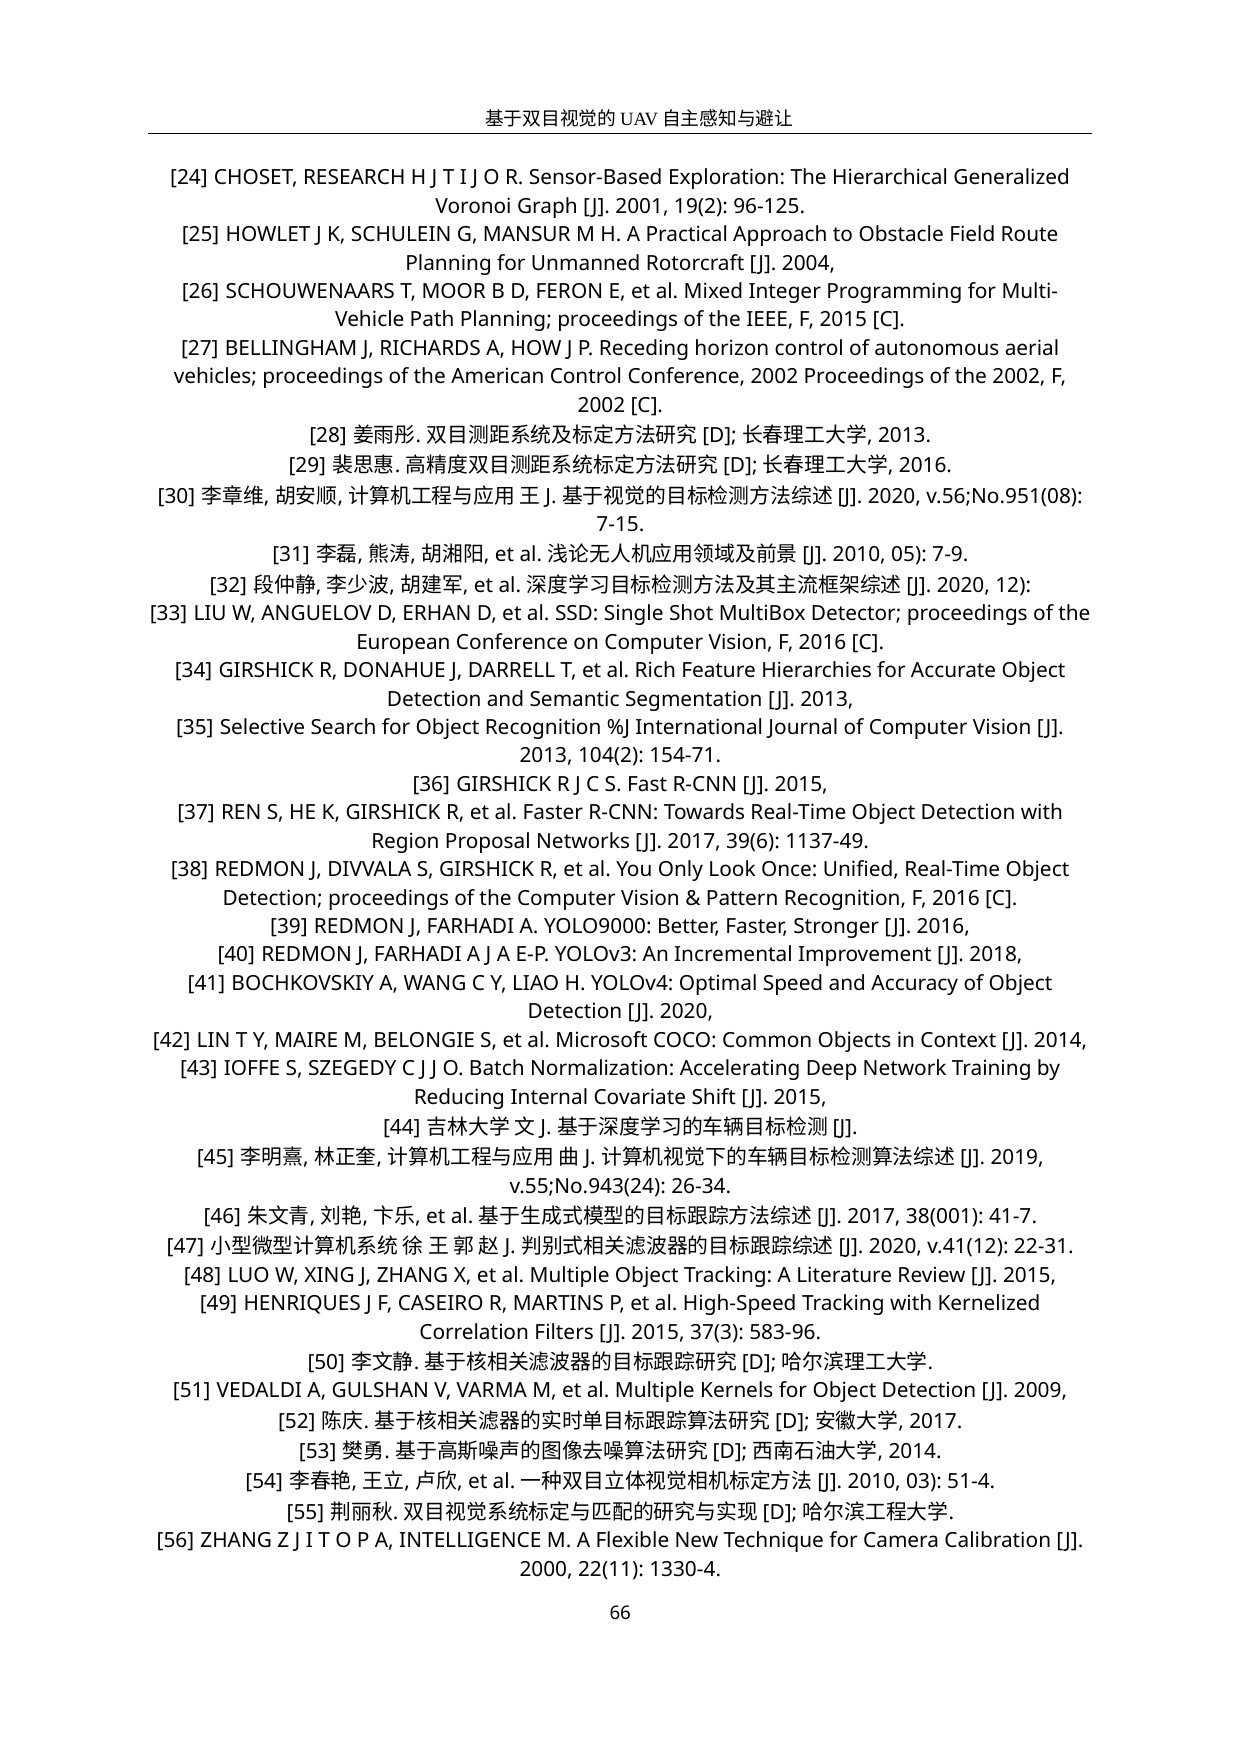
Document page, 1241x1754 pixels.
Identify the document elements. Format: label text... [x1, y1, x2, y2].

text [42] LIN T Y, MAIRE M, BELONGIE S, et al. Microsoft COCO: Common Objects in Context [J]. 2014, [148, 1025, 1092, 1053]
text [51] VEDALDI A, GULSHAN V, VARMA M, et al. Multiple Kernels for Object Detection [J]. 2009, [148, 1376, 1092, 1404]
text [52] 陈庆. 基于核相关滤器的实时单目标跟踪算法研究 [D]; 安徽大学, 2017. [148, 1404, 1092, 1434]
text [39] REDMON J, FARHADI A. YOLO9000: Better, Faster, Stronger [J]. 2016, [148, 911, 1092, 939]
text [55] 荆丽秋. 双目视觉系统标定与匹配的研究与实现 [D]; 哈尔滨工程大学. [148, 1495, 1092, 1525]
text [41] BOCHKOVSKIY A, WANG C Y, LIAO H. YOLOv4: Optimal Speed and Accuracy of Object Detection [J]. 2020, [148, 968, 1092, 1025]
text [45] 李明熹, 林正奎, 计算机工程与应用 曲 J. 计算机视觉下的车辆目标检测算法综述 [J]. 2019, v.55;No.943(24): 26-34. [148, 1141, 1092, 1199]
text [47] 小型微型计算机系统 徐 王 郭 赵 J. 判别式相关滤波器的目标跟踪综述 [J]. 2020, v.41(12): 22-31. [148, 1229, 1092, 1260]
text [38] REDMON J, DIVVALA S, GIRSHICK R, et al. You Only Look Once: Unified, Real-Time Object Detection; proceedings of the Computer Vision & Pattern Recognition, F, 2016 [C]. [148, 854, 1092, 911]
text [40] REDMON J, FARHADI A J A E-P. YOLOv3: An Incremental Improvement [J]. 2018, [148, 939, 1092, 968]
text [36] GIRSHICK R J C S. Fast R-CNN [J]. 2015, [148, 769, 1092, 797]
text [24] CHOSET, RESEARCH H J T I J O R. Sensor-Based Exploration: The Hierarchical Generalized Voronoi Graph [J]. 2001, 19(2): 96-125. [148, 162, 1092, 219]
text [53] 樊勇. 基于高斯噪声的图像去噪算法研究 [D]; 西南石油大学, 2014. [148, 1434, 1092, 1464]
text [29] 裴思惠. 高精度双目测距系统标定方法研究 [D]; 长春理工大学, 2016. [148, 449, 1092, 479]
text [43] IOFFE S, SZEGEDY C J J O. Batch Normalization: Accelerating Deep Network Training by Reducing Internal Covariate Shift [J]. 2015, [148, 1053, 1092, 1110]
text [33] LIU W, ANGUELOV D, ERHAN D, et al. SSD: Single Shot MultiBox Detector; proceedings of the European Conference on Computer Vision, F, 2016 [C]. [148, 598, 1092, 655]
text [25] HOWLET J K, SCHULEIN G, MANSUR M H. A Practical Approach to Obstacle Field Route Planning for Unmanned Rotorcraft [J]. 2004, [148, 219, 1092, 276]
text [48] LUO W, XING J, ZHANG X, et al. Multiple Object Tracking: A Literature Review [J]. 2015, [148, 1260, 1092, 1288]
text [32] 段仲静, 李少波, 胡建军, et al. 深度学习目标检测方法及其主流框架综述 [J]. 2020, 12): [148, 568, 1092, 598]
text [35] Selective Search for Object Recognition %J International Journal of Computer Vision [J]. 2013, 104(2): 154-71. [148, 712, 1092, 769]
text [27] BELLINGHAM J, RICHARDS A, HOW J P. Receding horizon control of autonomous aerial vehicles; proceedings of the American Control Conference, 2002 Proceedings of the 2002, F, 2002 [C]. [148, 333, 1092, 418]
text [28] 姜雨彤. 双目测距系统及标定方法研究 [D]; 长春理工大学, 2013. [148, 418, 1092, 449]
text [31] 李磊, 熊涛, 胡湘阳, et al. 浅论无人机应用领域及前景 [J]. 2010, 05): 7-9. [148, 538, 1092, 568]
text [46] 朱文青, 刘艳, 卞乐, et al. 基于生成式模型的目标跟踪方法综述 [J]. 2017, 38(001): 41-7. [148, 1199, 1092, 1229]
text [49] HENRIQUES J F, CASEIRO R, MARTINS P, et al. High-Speed Tracking with Kernelized Correlation Filters [J]. 2015, 37(3): 583-96. [148, 1288, 1092, 1345]
text [44] 吉林大学 文 J. 基于深度学习的车辆目标检测 [J]. [148, 1110, 1092, 1141]
text [37] REN S, HE K, GIRSHICK R, et al. Faster R-CNN: Towards Real-Time Object Detection with Region Proposal Networks [J]. 2017, 39(6): 1137-49. [148, 797, 1092, 854]
text [26] SCHOUWENAARS T, MOOR B D, FERON E, et al. Mixed Integer Programming for Multi-Vehicle Path Planning; proceedings of the IEEE, F, 2015 [C]. [148, 276, 1092, 333]
text [54] 李春艳, 王立, 卢欣, et al. 一种双目立体视觉相机标定方法 [J]. 2010, 03): 51-4. [148, 1464, 1092, 1495]
text [30] 李章维, 胡安顺, 计算机工程与应用 王 J. 基于视觉的目标检测方法综述 [J]. 2020, v.56;No.951(08): 7-15. [148, 479, 1092, 538]
text [56] ZHANG Z J I T O P A, INTELLIGENCE M. A Flexible New Technique for Camera Calibration [J]. 2000, 22(11): 1330-4. [148, 1525, 1092, 1582]
text [34] GIRSHICK R, DONAHUE J, DARRELL T, et al. Rich Feature Hierarchies for Accurate Object Detection and Semantic Segmentation [J]. 2013, [148, 655, 1092, 712]
text [50] 李文静. 基于核相关滤波器的目标跟踪研究 [D]; 哈尔滨理工大学. [148, 1345, 1092, 1376]
